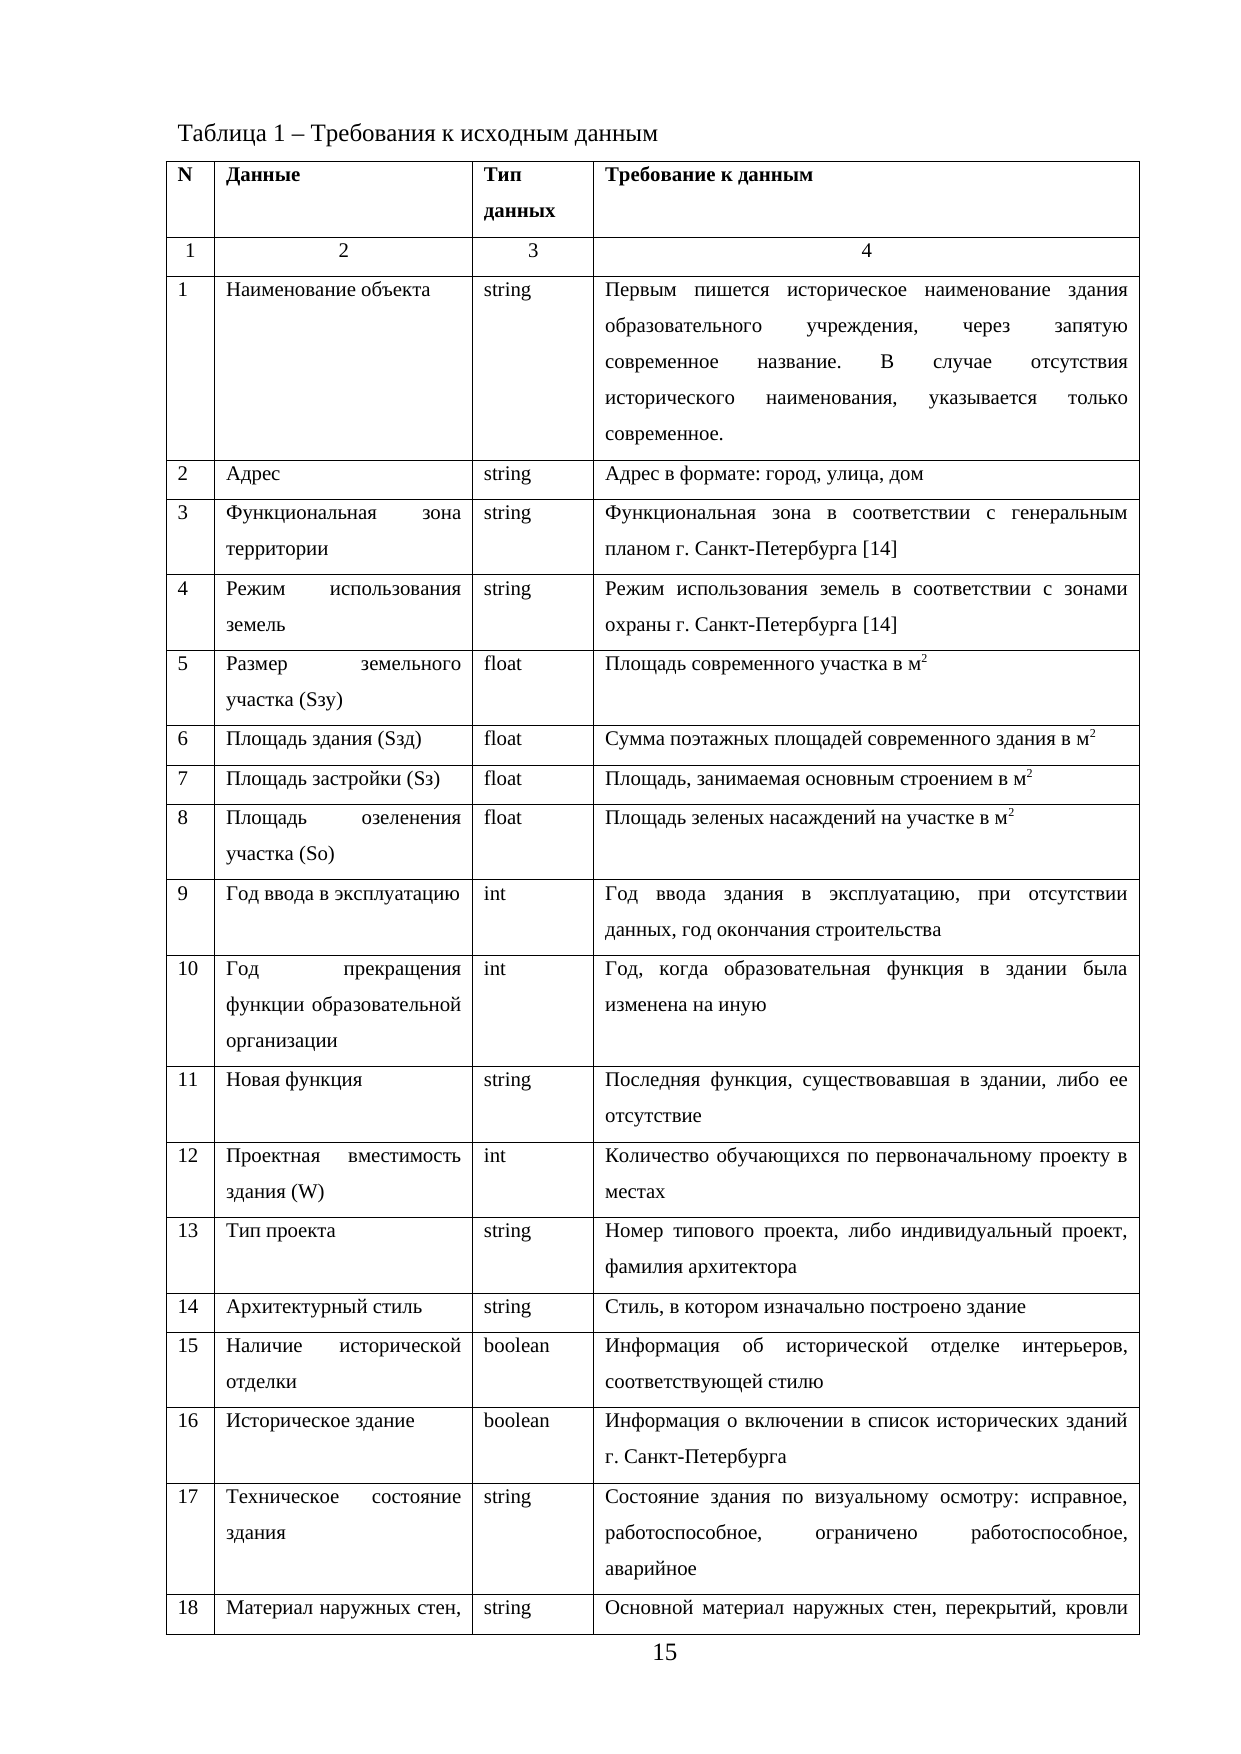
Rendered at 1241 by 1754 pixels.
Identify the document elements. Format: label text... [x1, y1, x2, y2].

table_cell Количество обучающихся по первоначальному проекту в местах [594, 1143, 1139, 1217]
table_cell 4 [167, 575, 214, 650]
table_cell boolean [473, 1333, 593, 1407]
table_cell Тип проекта [215, 1218, 472, 1292]
table_cell Состояние здания по визуальному осмотру: исправное, работоспособное, ограничено работоспособное, аварийное [594, 1484, 1139, 1594]
table_cell 9 [167, 880, 214, 955]
table_cell float [473, 726, 593, 764]
table_cell 12 [167, 1143, 214, 1217]
table_header N [167, 162, 214, 237]
table_cell Год ввода здания в эксплуатацию, при отсутствии данных, год окончания строительства [594, 880, 1139, 955]
table_cell int [473, 1143, 593, 1217]
table_cell 2 [215, 238, 472, 276]
table_cell 11 [167, 1067, 214, 1142]
table_cell 16 [167, 1408, 214, 1483]
table_cell boolean [473, 1408, 593, 1483]
table_cell 3 [473, 238, 593, 276]
table_cell 1 [167, 238, 214, 276]
table_cell 1 [167, 277, 214, 459]
table_cell Проектная вместимость здания (W) [215, 1143, 472, 1217]
table_cell string [473, 1067, 593, 1142]
table_cell Функциональная зона территории [215, 500, 472, 574]
table_cell Площадь озеленения участка (Sо) [215, 805, 472, 879]
list Таблица 1 – Требования к исходным данным [177, 118, 1152, 147]
table_cell Адрес в формате: город, улица, дом [594, 461, 1139, 499]
table_cell Площадь зеленых насаждений на участке в м2 [594, 805, 1139, 879]
table_cell Информация о включении в список исторических зданий г. Санкт-Петербурга [594, 1408, 1139, 1483]
table_header Требование к данным [594, 162, 1139, 237]
table_cell Режим использования земель [215, 575, 472, 650]
table_cell Год, когда образовательная функция в здании была изменена на иную [594, 956, 1139, 1066]
table_cell string [473, 277, 593, 459]
table_cell string [473, 1294, 593, 1332]
table_cell float [473, 805, 593, 879]
table_cell 14 [167, 1294, 214, 1332]
table_cell 2 [167, 461, 214, 499]
table_cell Техническое состояние здания [215, 1484, 472, 1594]
table_cell Информация об исторической отделке интерьеров, соответствующей стилю [594, 1333, 1139, 1407]
table_cell Год прекращения функции образовательной организации [215, 956, 472, 1066]
table_cell Размер земельного участка (Sзу) [215, 651, 472, 725]
table_cell Год ввода в эксплуатацию [215, 880, 472, 955]
table_cell Последняя функция, существовавшая в здании, либо ее отсутствие [594, 1067, 1139, 1142]
table_cell int [473, 956, 593, 1066]
table_cell Историческое здание [215, 1408, 472, 1483]
table_cell 6 [167, 726, 214, 764]
table_cell Режим использования земель в соответствии с зонами охраны г. Санкт-Петербурга [14] [594, 575, 1139, 650]
table_cell Площадь современного участка в м2 [594, 651, 1139, 725]
table_cell Площадь здания (Sзд) [215, 726, 472, 764]
table_cell string [473, 1218, 593, 1292]
table_cell Стиль, в котором изначально построено здание [594, 1294, 1139, 1332]
table_cell string [473, 500, 593, 574]
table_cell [215, 1595, 472, 1633]
table_header Тип данных [473, 162, 593, 237]
table_cell int [473, 880, 593, 955]
table_cell 4 [594, 238, 1139, 276]
table_header Данные [215, 162, 472, 237]
table_cell 15 [167, 1333, 214, 1407]
table_cell Первым пишется историческое наименование здания образовательного учреждения, через запятую современное название. В случае отсутствия исторического наименования, указывается только современное. [594, 277, 1139, 459]
table_cell Архитектурный стиль [215, 1294, 472, 1332]
table_cell Наименование объекта [215, 277, 472, 459]
table_cell string [473, 1595, 593, 1633]
table_cell 5 [167, 651, 214, 725]
table_cell Функциональная зона в соответствии с генеральным планом г. Санкт-Петербурга [14] [594, 500, 1139, 574]
table_cell 7 [167, 766, 214, 804]
table_cell Адрес [215, 461, 472, 499]
table_cell 3 [167, 500, 214, 574]
table_cell 17 [167, 1484, 214, 1594]
table_cell string [473, 575, 593, 650]
table_cell string [473, 1484, 593, 1594]
table_cell 10 [167, 956, 214, 1066]
table_cell Сумма поэтажных площадей современного здания в м2 [594, 726, 1139, 764]
table_cell 18 [167, 1595, 214, 1633]
table_cell Наличие исторической отделки [215, 1333, 472, 1407]
table_cell 8 [167, 805, 214, 879]
table_cell Площадь застройки (Sз) [215, 766, 472, 804]
table_cell Номер типового проекта, либо индивидуальный проект, фамилия архитектора [594, 1218, 1139, 1292]
table_cell Площадь, занимаемая основным строением в м2 [594, 766, 1139, 804]
table_cell float [473, 766, 593, 804]
table_cell Новая функция [215, 1067, 472, 1142]
table_cell 13 [167, 1218, 214, 1292]
table_cell string [473, 461, 593, 499]
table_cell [594, 1595, 1139, 1633]
table_cell float [473, 651, 593, 725]
